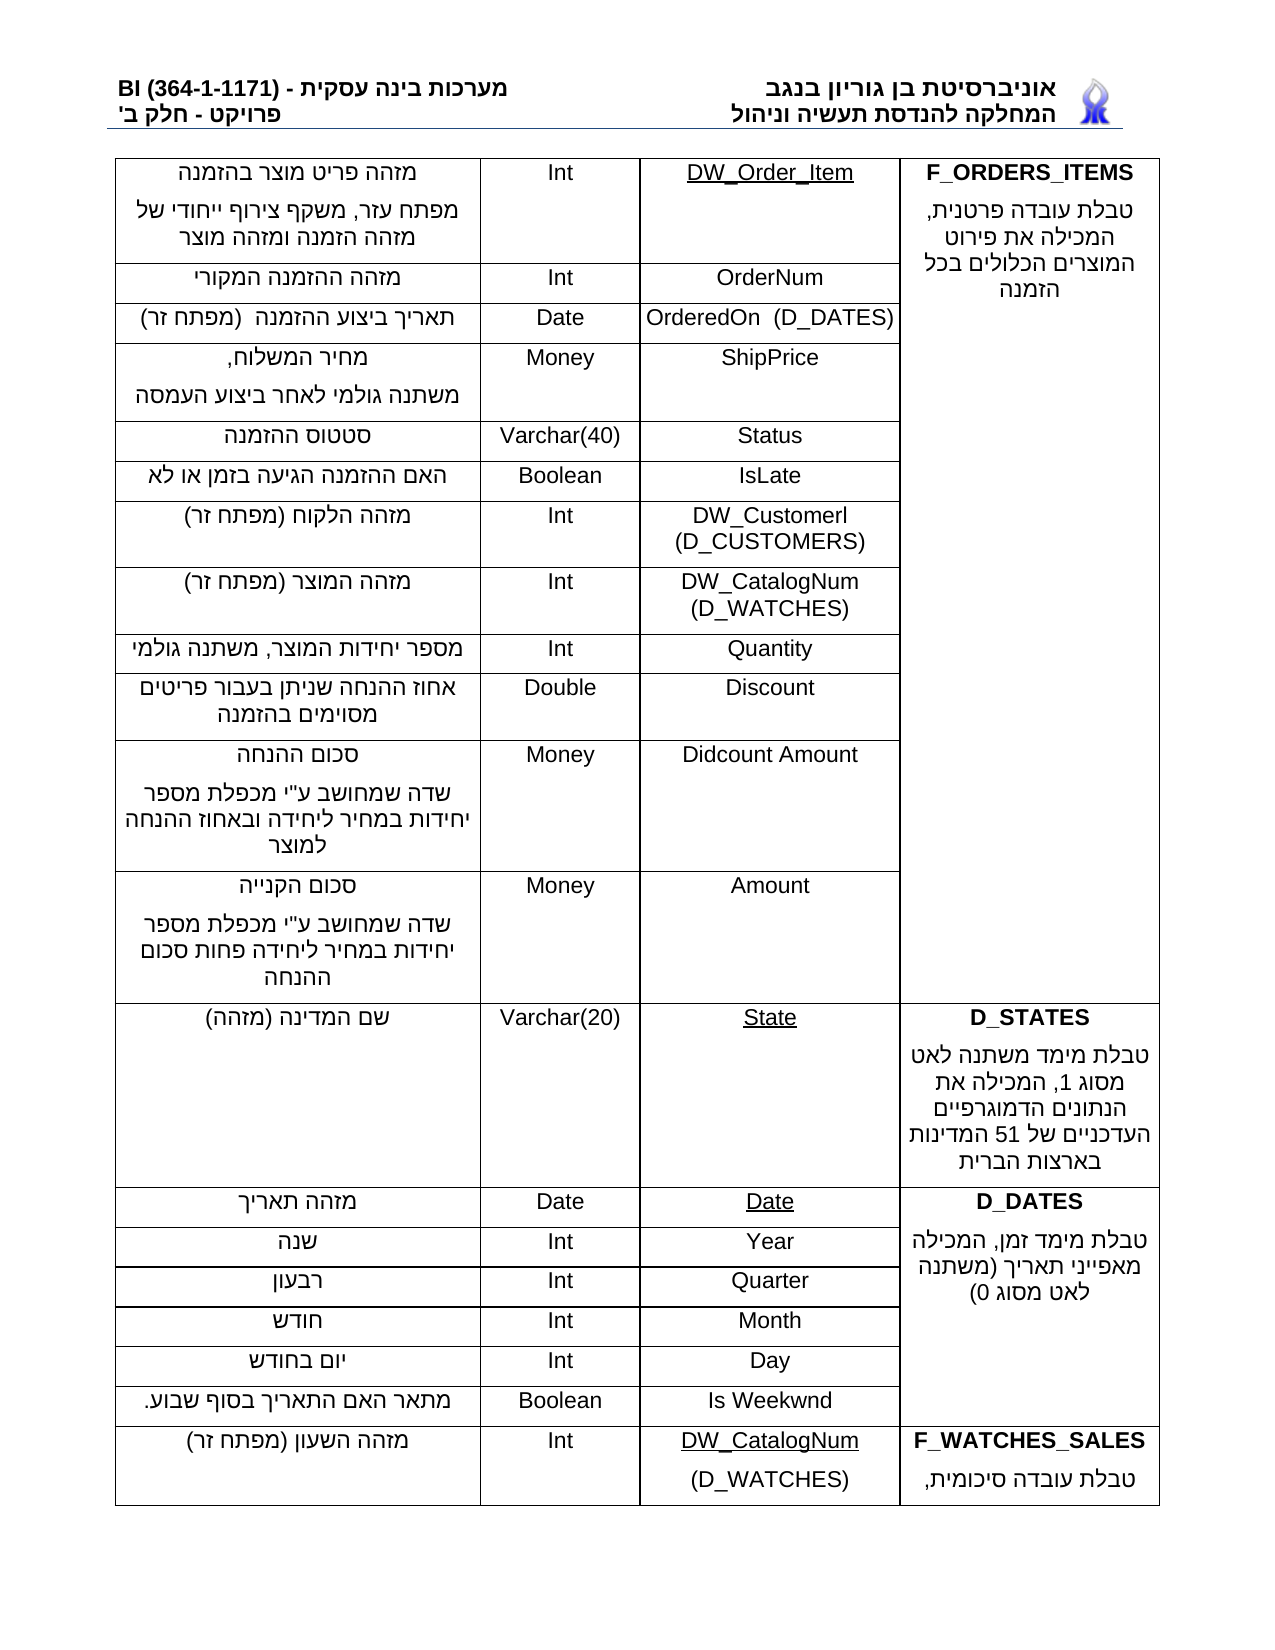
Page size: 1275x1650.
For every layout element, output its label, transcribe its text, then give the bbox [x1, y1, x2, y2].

table_cell Date [481, 1188, 639, 1227]
table_cell שנה [116, 1228, 480, 1266]
table_cell Date [641, 1188, 899, 1227]
table_cell DW_CatalogNum (D_WATCHES) [641, 1427, 899, 1505]
table_cell חודש [116, 1308, 480, 1346]
table_cell D_DATES טבלת מימד זמן, המכילה מאפייני תאריך (משתנה לאט מסוג 0) [901, 1188, 1159, 1426]
table_cell סכום הקנייה שדה שמחושב ע"י מכפלת מספר יחידות במחיר ליחידה פחות סכום ההנחה [116, 872, 480, 1002]
table_cell Boolean [481, 1387, 639, 1426]
table_cell מתאר האם התאריך בסוף שבוע. [116, 1387, 480, 1426]
table_cell Varchar(40) [481, 422, 639, 461]
table_cell Int [481, 1268, 639, 1306]
table_cell מזהה תאריך [116, 1188, 480, 1227]
table_cell מזהה הלקוח (מפתח זר) [116, 502, 480, 567]
table_cell Int [481, 568, 639, 633]
table_cell מחיר המשלוח, משתנה גולמי לאחר ביצוע העמסה [116, 344, 480, 421]
table_cell DW_CatalogNum (D_WATCHES) [641, 568, 899, 633]
table_cell Quarter [641, 1268, 899, 1306]
table_cell Year [641, 1228, 899, 1266]
table_cell Day [641, 1347, 899, 1386]
table_cell שם המדינה (מזהה) [116, 1004, 480, 1187]
table_cell יום בחודש [116, 1347, 480, 1386]
table_cell OrderedOn (D_DATES) [641, 304, 899, 342]
table_cell תאריך ביצוע ההזמנה (מפתח זר) [116, 304, 480, 342]
table_cell OrderNum [641, 264, 899, 302]
table_cell DW_Customerl (D_CUSTOMERS) [641, 502, 899, 567]
table_cell Money [481, 344, 639, 421]
table_cell Int [481, 635, 639, 673]
table_cell State [641, 1004, 899, 1187]
picture [1078, 77, 1112, 125]
table_cell מזהה פריט מוצר בהזמנה מפתח עזר, משקף צירוף ייחודי של מזהה הזמנה ומזהה מוצר [116, 159, 480, 263]
table_cell Boolean [481, 462, 639, 501]
table_cell Amount [641, 872, 899, 1002]
table_cell האם ההזמנה הגיעה בזמן או לא [116, 462, 480, 501]
table_cell רבעון [116, 1268, 480, 1306]
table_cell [901, 1427, 1159, 1505]
table_cell Is Weekwnd [641, 1387, 899, 1426]
table_cell F_ORDERS_ITEMS טבלת עובדה פרטנית, המכילה את פירוט המוצרים הכלולים בכל הזמנה [901, 159, 1159, 1002]
table_cell Discount [641, 674, 899, 739]
table_cell Date [481, 304, 639, 342]
table_cell סכום ההנחה שדה שמחושב ע"י מכפלת מספר יחידות במחיר ליחידה ובאחוז ההנחה למוצר [116, 741, 480, 871]
table_cell Didcount Amount [641, 741, 899, 871]
table_cell סטטוס ההזמנה [116, 422, 480, 461]
table_cell Money [481, 872, 639, 1002]
table_cell Month [641, 1308, 899, 1346]
table_cell מזהה המוצר (מפתח זר) [116, 568, 480, 633]
table_cell Money [481, 741, 639, 871]
table_cell Varchar(20) [481, 1004, 639, 1187]
table_cell Quantity [641, 635, 899, 673]
table_cell Int [481, 1308, 639, 1346]
table_cell Int [481, 264, 639, 302]
table_cell מזהה השעון (מפתח זר) [116, 1427, 480, 1505]
table_cell Int [481, 1427, 639, 1505]
table_cell Status [641, 422, 899, 461]
table_cell IsLate [641, 462, 899, 501]
table_cell Int [481, 502, 639, 567]
table_cell Int [481, 1347, 639, 1386]
table_cell מספר יחידות המוצר, משתנה גולמי [116, 635, 480, 673]
table_cell אחוז ההנחה שניתן בעבור פריטים מסוימים בהזמנה [116, 674, 480, 739]
table_cell Int [481, 1228, 639, 1266]
table_cell D_STATES טבלת מימד משתנה לאט מסוג 1, המכילה את הנתונים הדמוגרפיים העדכניים של 51 המדינות בארצות הברית [901, 1004, 1159, 1187]
table_cell ShipPrice [641, 344, 899, 421]
table_cell מזהה ההזמנה המקורי [116, 264, 480, 302]
table_cell Int [481, 159, 639, 263]
table_cell DW_Order_Item [641, 159, 899, 263]
table_cell Double [481, 674, 639, 739]
